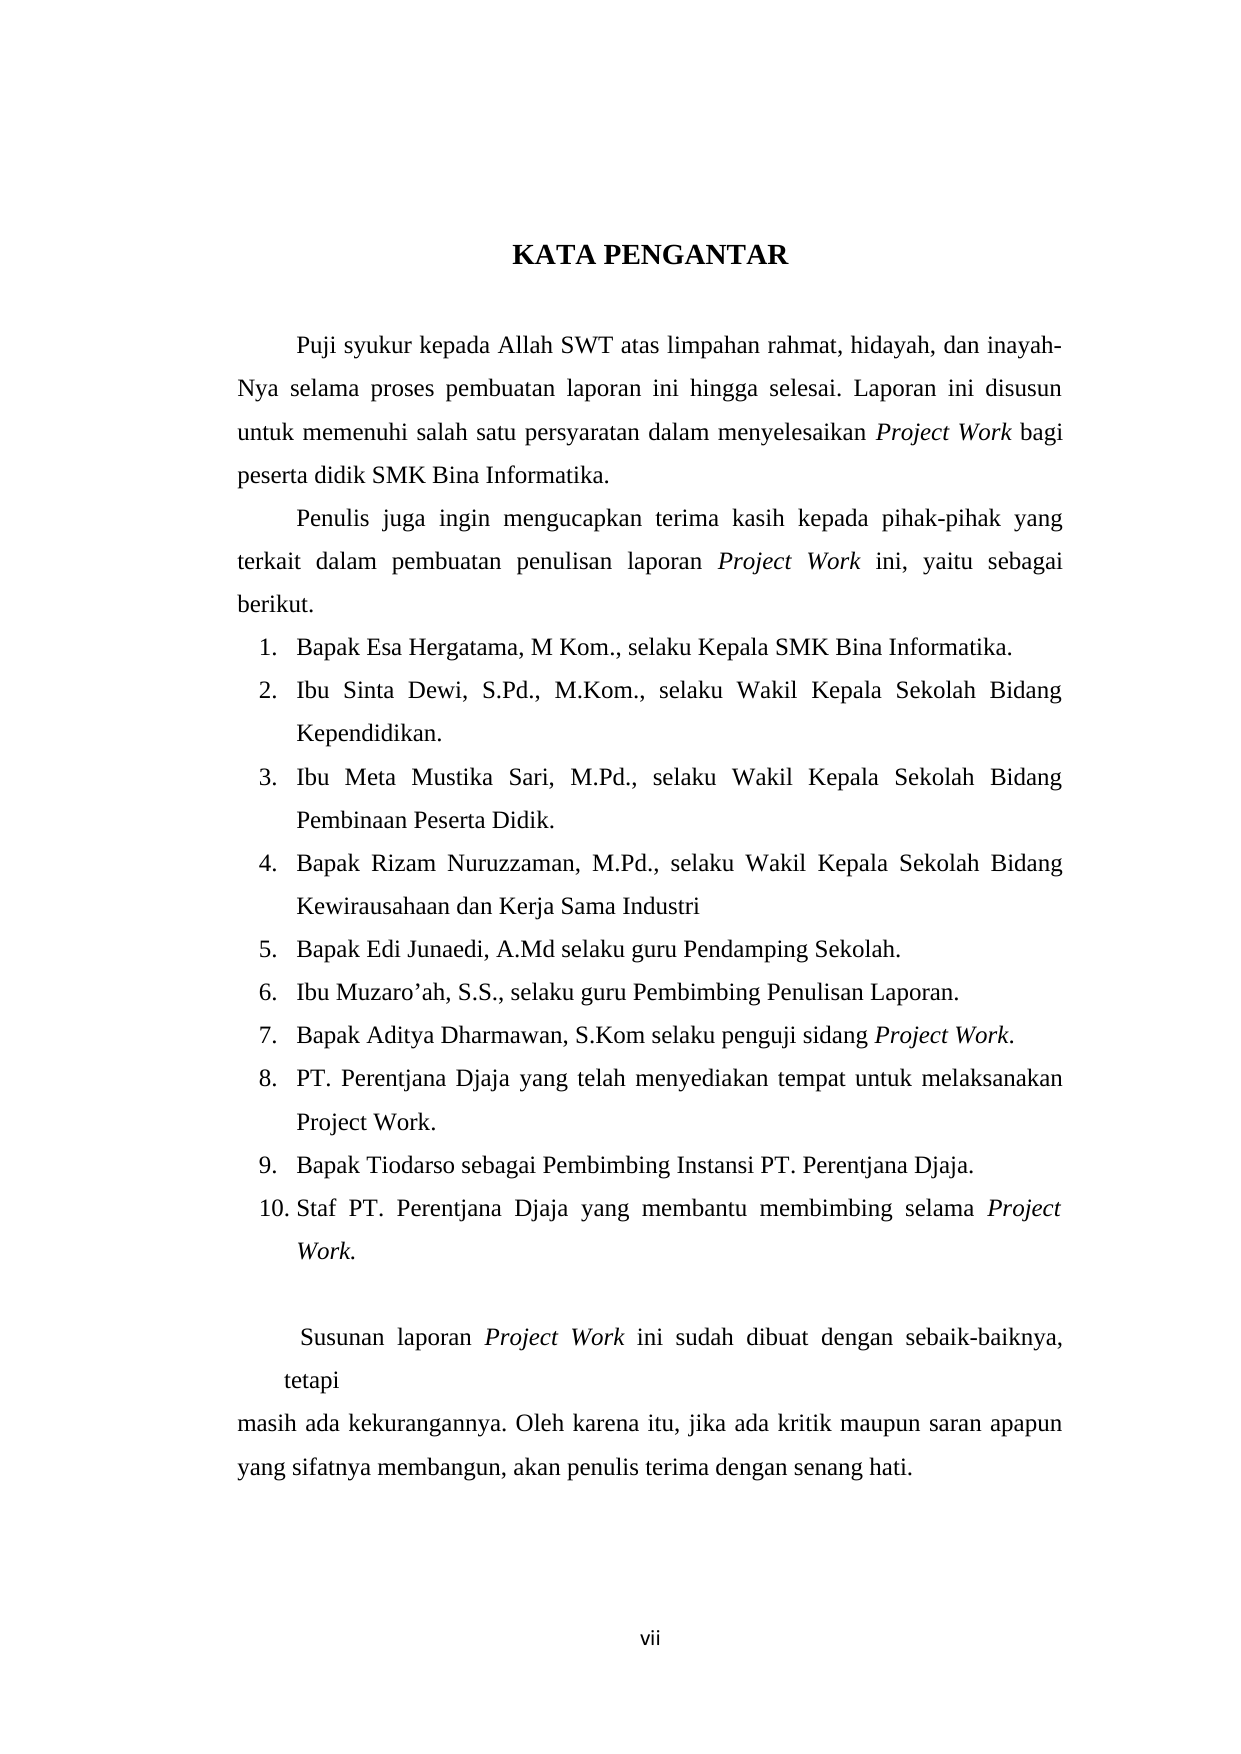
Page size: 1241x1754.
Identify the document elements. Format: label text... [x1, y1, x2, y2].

list Ibu Meta Mustika Sari, M.Pd., selaku Wakil Kepala Sekolah Bidang Pembinaan Peserta Didik. [258, 762, 1063, 833]
subtitle KATA PENGANTAR [237, 237, 1063, 271]
list Bapak Aditya Dharmawan, S.Kom selaku penguji sidang Project Work. [258, 1020, 1063, 1049]
list Bapak Tiodarso sebagai Pembimbing Instansi PT. Perentjana Djaja. [258, 1150, 1063, 1178]
text Penulis juga ingin mengucapkan terima kasih kepada pihak-pihak yang terkait dalam pembuatan penulisan laporan Project Work ini, yaitu sebagai berikut. [237, 503, 1063, 618]
list Ibu Muzaro’ah, S.S., selaku guru Pembimbing Penulisan Laporan. [258, 977, 1063, 1006]
list Ibu Sinta Dewi, S.Pd., M.Kom., selaku Wakil Kepala Sekolah Bidang Kependidikan. [258, 675, 1063, 747]
list Bapak Esa Hergatama, M Kom., selaku Kepala SMK Bina Informatika. [258, 632, 1063, 661]
text Susunan laporan Project Work ini sudah dibuat dengan sebaik-baiknya, tetapi [284, 1322, 1063, 1394]
list PT. Perentjana Djaja yang telah menyediakan tempat untuk melaksanakan Project Work. [258, 1063, 1063, 1135]
text masih ada kekurangannya. Oleh karena itu, jika ada kritik maupun saran apapun yang sifatnya membangun, akan penulis terima dengan senang hati. [237, 1408, 1063, 1480]
list Bapak Edi Junaedi, A.Md selaku guru Pendamping Sekolah. [258, 934, 1063, 963]
text Puji syukur kepada Allah SWT atas limpahan rahmat, hidayah, dan inayah-Nya selama proses pembuatan laporan ini hingga selesai. Laporan ini disusun untuk memenuhi salah satu persyaratan dalam menyelesaikan Project Work bagi peserta didik SMK Bina Informatika. [237, 330, 1063, 488]
list Staf PT. Perentjana Djaja yang membantu membimbing selama Project Work. [258, 1193, 1063, 1265]
list Bapak Rizam Nuruzzaman, M.Pd., selaku Wakil Kepala Sekolah Bidang Kewirausahaan dan Kerja Sama Industri [258, 848, 1063, 920]
